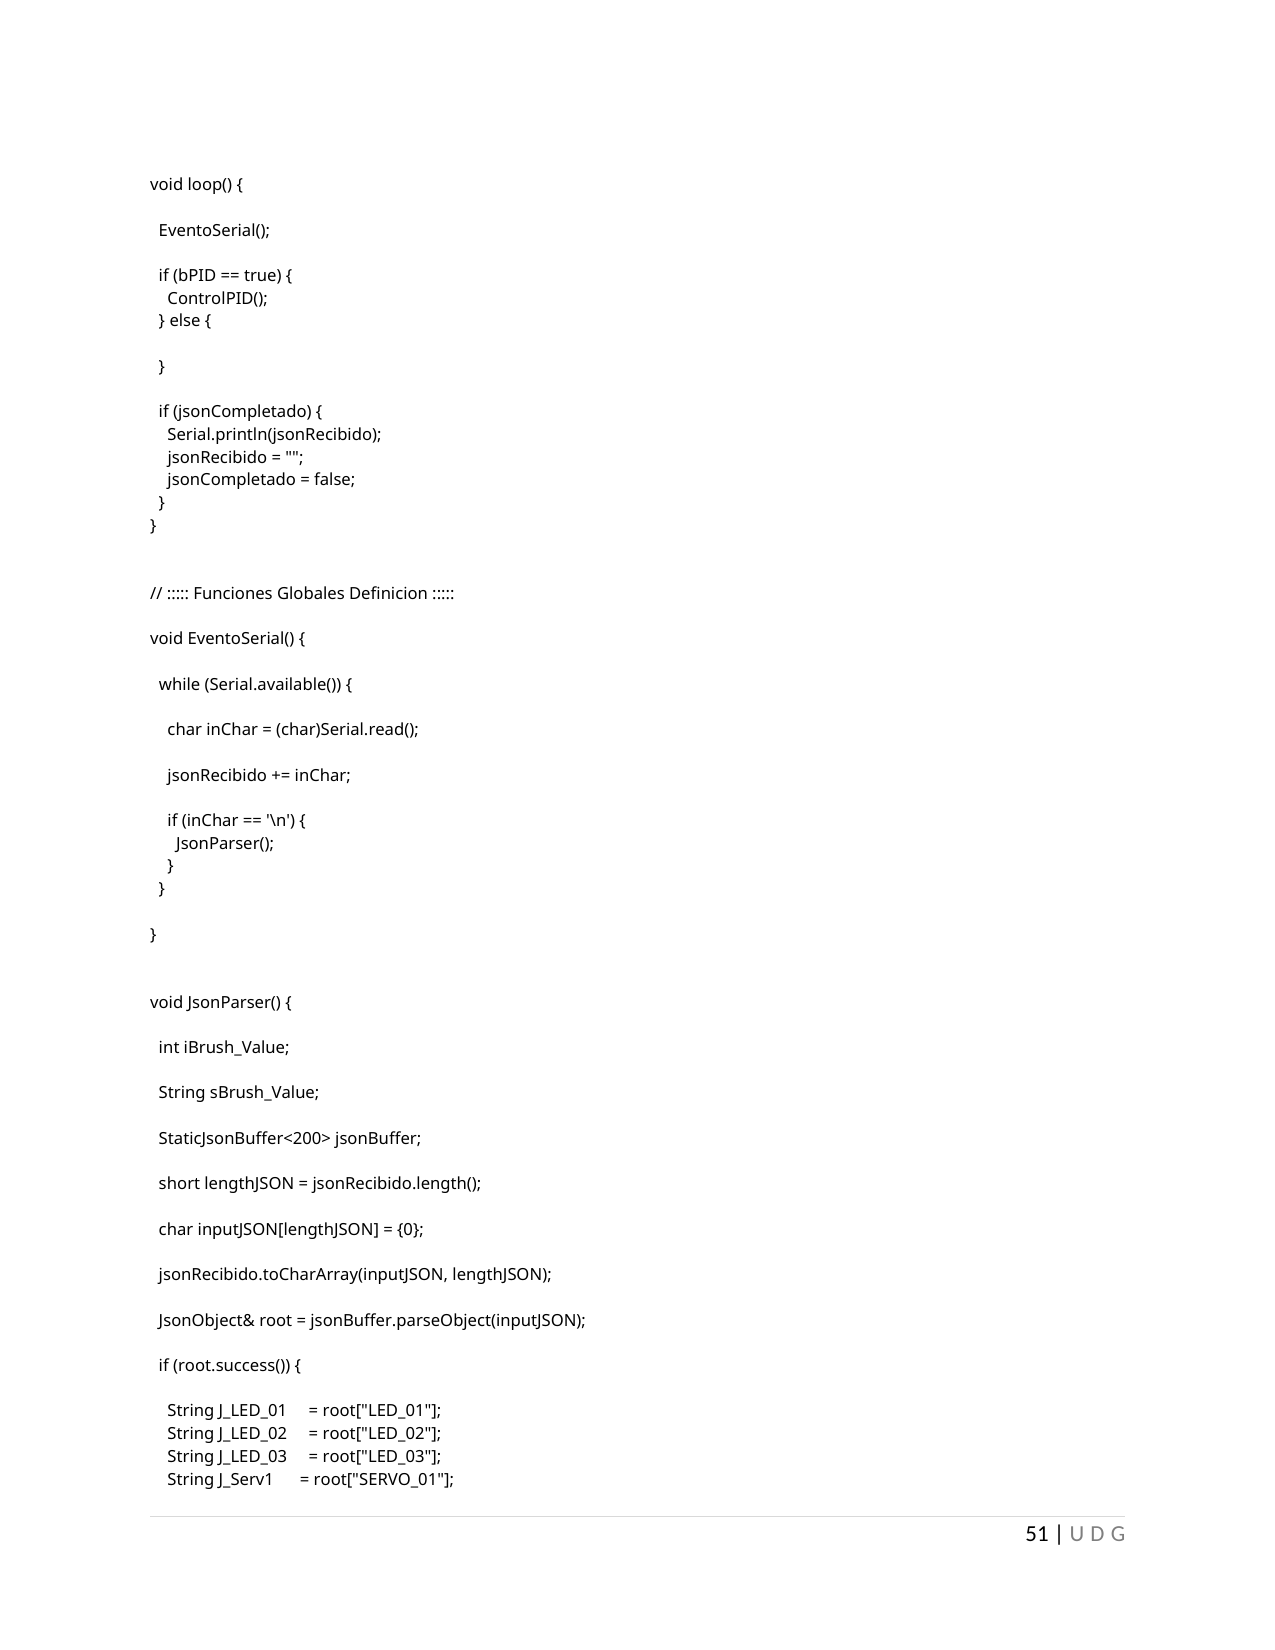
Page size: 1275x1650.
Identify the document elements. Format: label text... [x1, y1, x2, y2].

text if (jsonCompletado) { [150, 400, 1125, 422]
text } [150, 922, 1125, 945]
text void EventoSerial() { [150, 627, 1125, 649]
text JsonParser(); [150, 831, 1125, 854]
text short lengthJSON = jsonRecibido.length(); [150, 1172, 1125, 1194]
text } [150, 354, 1125, 377]
text String J_LED_02 = root["LED_02"]; [150, 1422, 1125, 1444]
text } [150, 513, 1125, 536]
text } [150, 491, 1125, 513]
text void loop() { [150, 173, 1125, 195]
text String J_Serv1 = root["SERVO_01"]; [150, 1467, 1125, 1490]
text if (bPID == true) { [150, 263, 1125, 286]
text if (root.success()) { [150, 1353, 1125, 1376]
text } else { [150, 309, 1125, 332]
text jsonCompletado = false; [150, 468, 1125, 491]
text String J_LED_03 = root["LED_03"]; [150, 1444, 1125, 1467]
text char inChar = (char)Serial.read(); [150, 718, 1125, 740]
text } [150, 854, 1125, 877]
text jsonRecibido += inChar; [150, 763, 1125, 786]
text StaticJsonBuffer<200> jsonBuffer; [150, 1126, 1125, 1149]
text String sBrush_Value; [150, 1081, 1125, 1104]
text int iBrush_Value; [150, 1036, 1125, 1058]
text char inputJSON[lengthJSON] = {0}; [150, 1217, 1125, 1240]
text if (inChar == '\n') { [150, 808, 1125, 831]
text String J_LED_01 = root["LED_01"]; [150, 1399, 1125, 1422]
text jsonRecibido = ""; [150, 445, 1125, 468]
text jsonRecibido.toCharArray(inputJSON, lengthJSON); [150, 1263, 1125, 1285]
text void JsonParser() { [150, 990, 1125, 1013]
text // ::::: Funciones Globales Definicion ::::: [150, 581, 1125, 604]
text JsonObject& root = jsonBuffer.parseObject(inputJSON); [150, 1308, 1125, 1331]
text } [150, 877, 1125, 899]
text while (Serial.available()) { [150, 672, 1125, 695]
text Serial.println(jsonRecibido); [150, 422, 1125, 445]
text EventoSerial(); [150, 218, 1125, 241]
text ControlPID(); [150, 286, 1125, 309]
